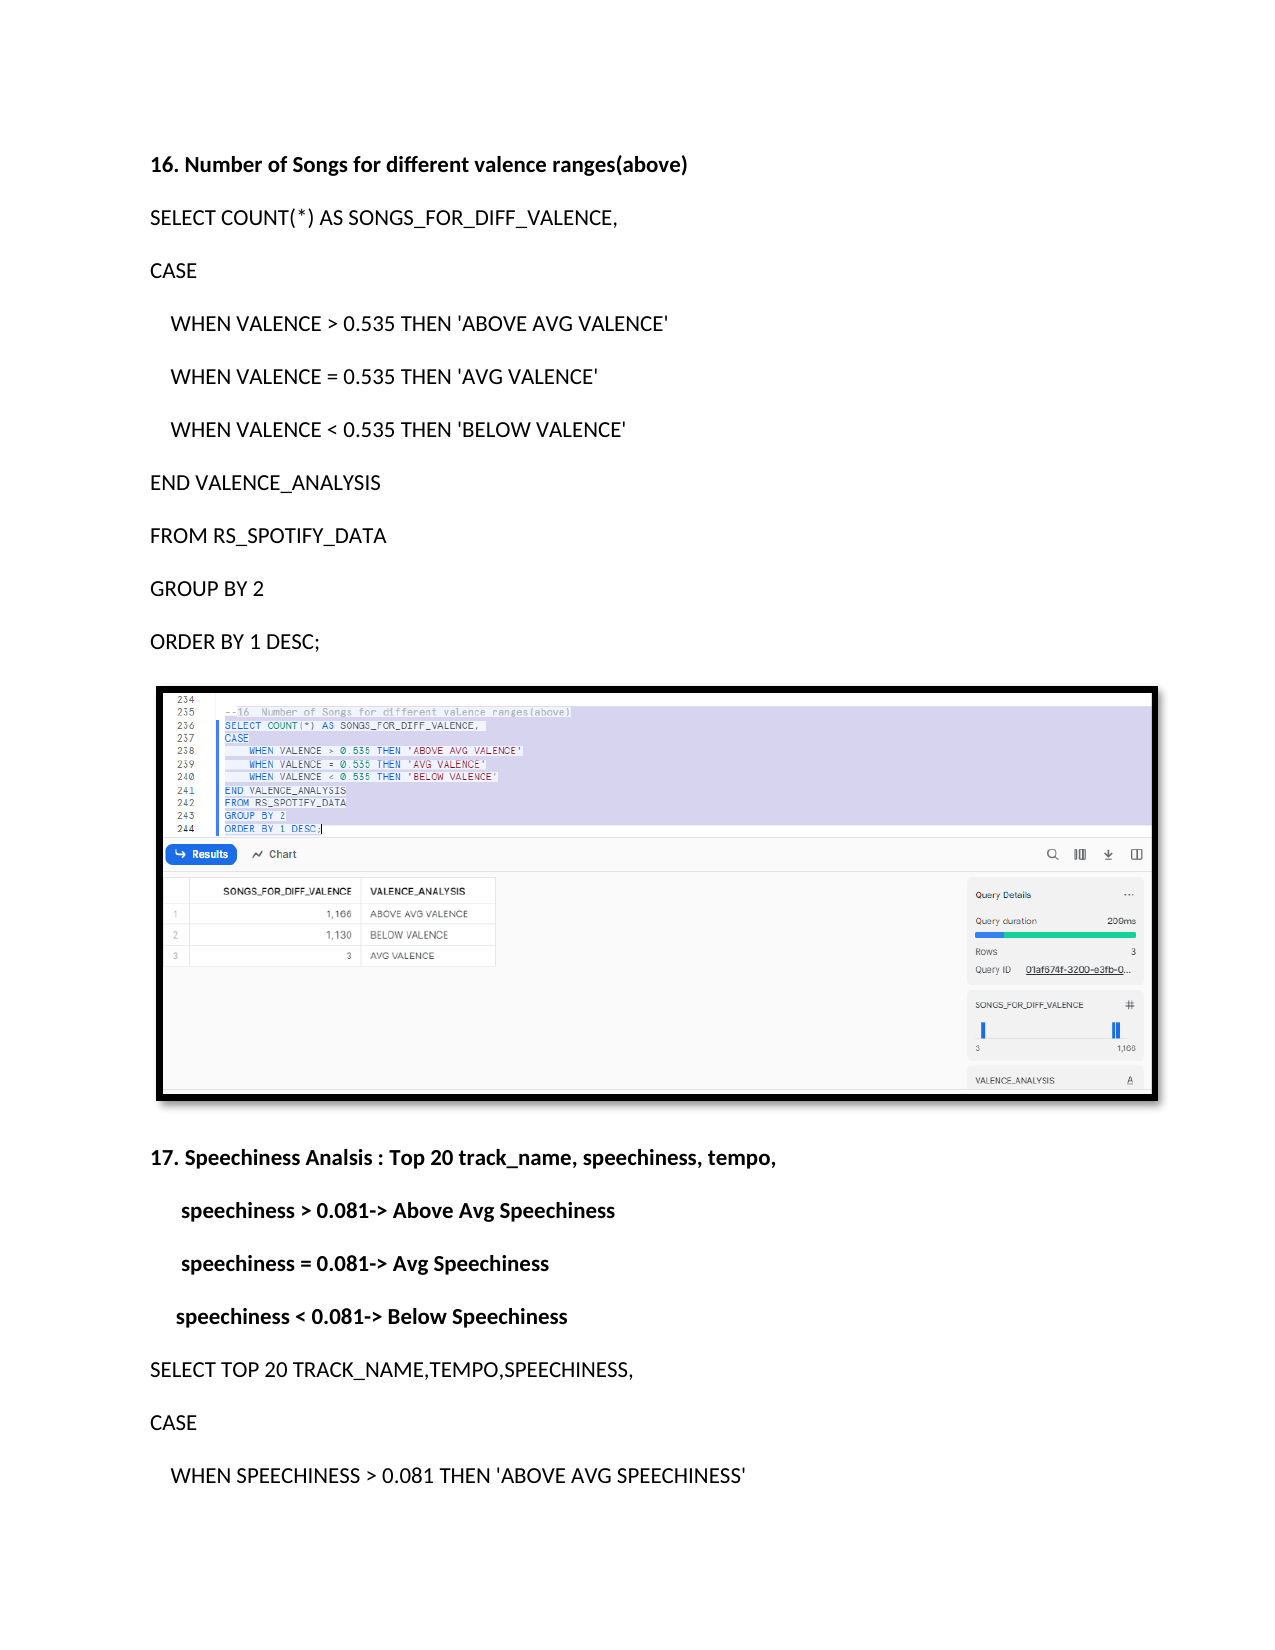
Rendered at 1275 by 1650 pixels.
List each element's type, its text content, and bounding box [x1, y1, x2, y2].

text WHEN VALENCE = 0.535 THEN 'AVG VALENCE' [150, 362, 1125, 390]
text CASE [150, 1408, 1125, 1436]
text CASE [150, 256, 1125, 284]
text 17. Speechiness Analsis : Top 20 track_name, speechiness, tempo, [150, 1143, 1125, 1171]
text SELECT COUNT(*) AS SONGS_FOR_DIFF_VALENCE, [150, 203, 1125, 231]
text speechiness < 0.081-> Below Speechiness [150, 1302, 1125, 1330]
text WHEN SPEECHINESS > 0.081 THEN 'ABOVE AVG SPEECHINESS' [150, 1461, 1125, 1489]
text FROM RS_SPOTIFY_DATA [150, 521, 1125, 549]
text 16. Number of Songs for different valence ranges(above) [150, 150, 1125, 178]
text WHEN VALENCE > 0.535 THEN 'ABOVE AVG VALENCE' [150, 309, 1125, 337]
text SELECT TOP 20 TRACK_NAME,TEMPO,SPEECHINESS, [150, 1355, 1125, 1383]
text END VALENCE_ANALYSIS [150, 468, 1125, 496]
text ORDER BY 1 DESC; [150, 627, 1125, 655]
text speechiness = 0.081-> Avg Speechiness [150, 1249, 1125, 1277]
picture [163, 693, 1152, 1094]
text WHEN VALENCE < 0.535 THEN 'BELOW VALENCE' [150, 415, 1125, 443]
text GROUP BY 2 [150, 574, 1125, 602]
text speechiness > 0.081-> Above Avg Speechiness [150, 1196, 1125, 1224]
